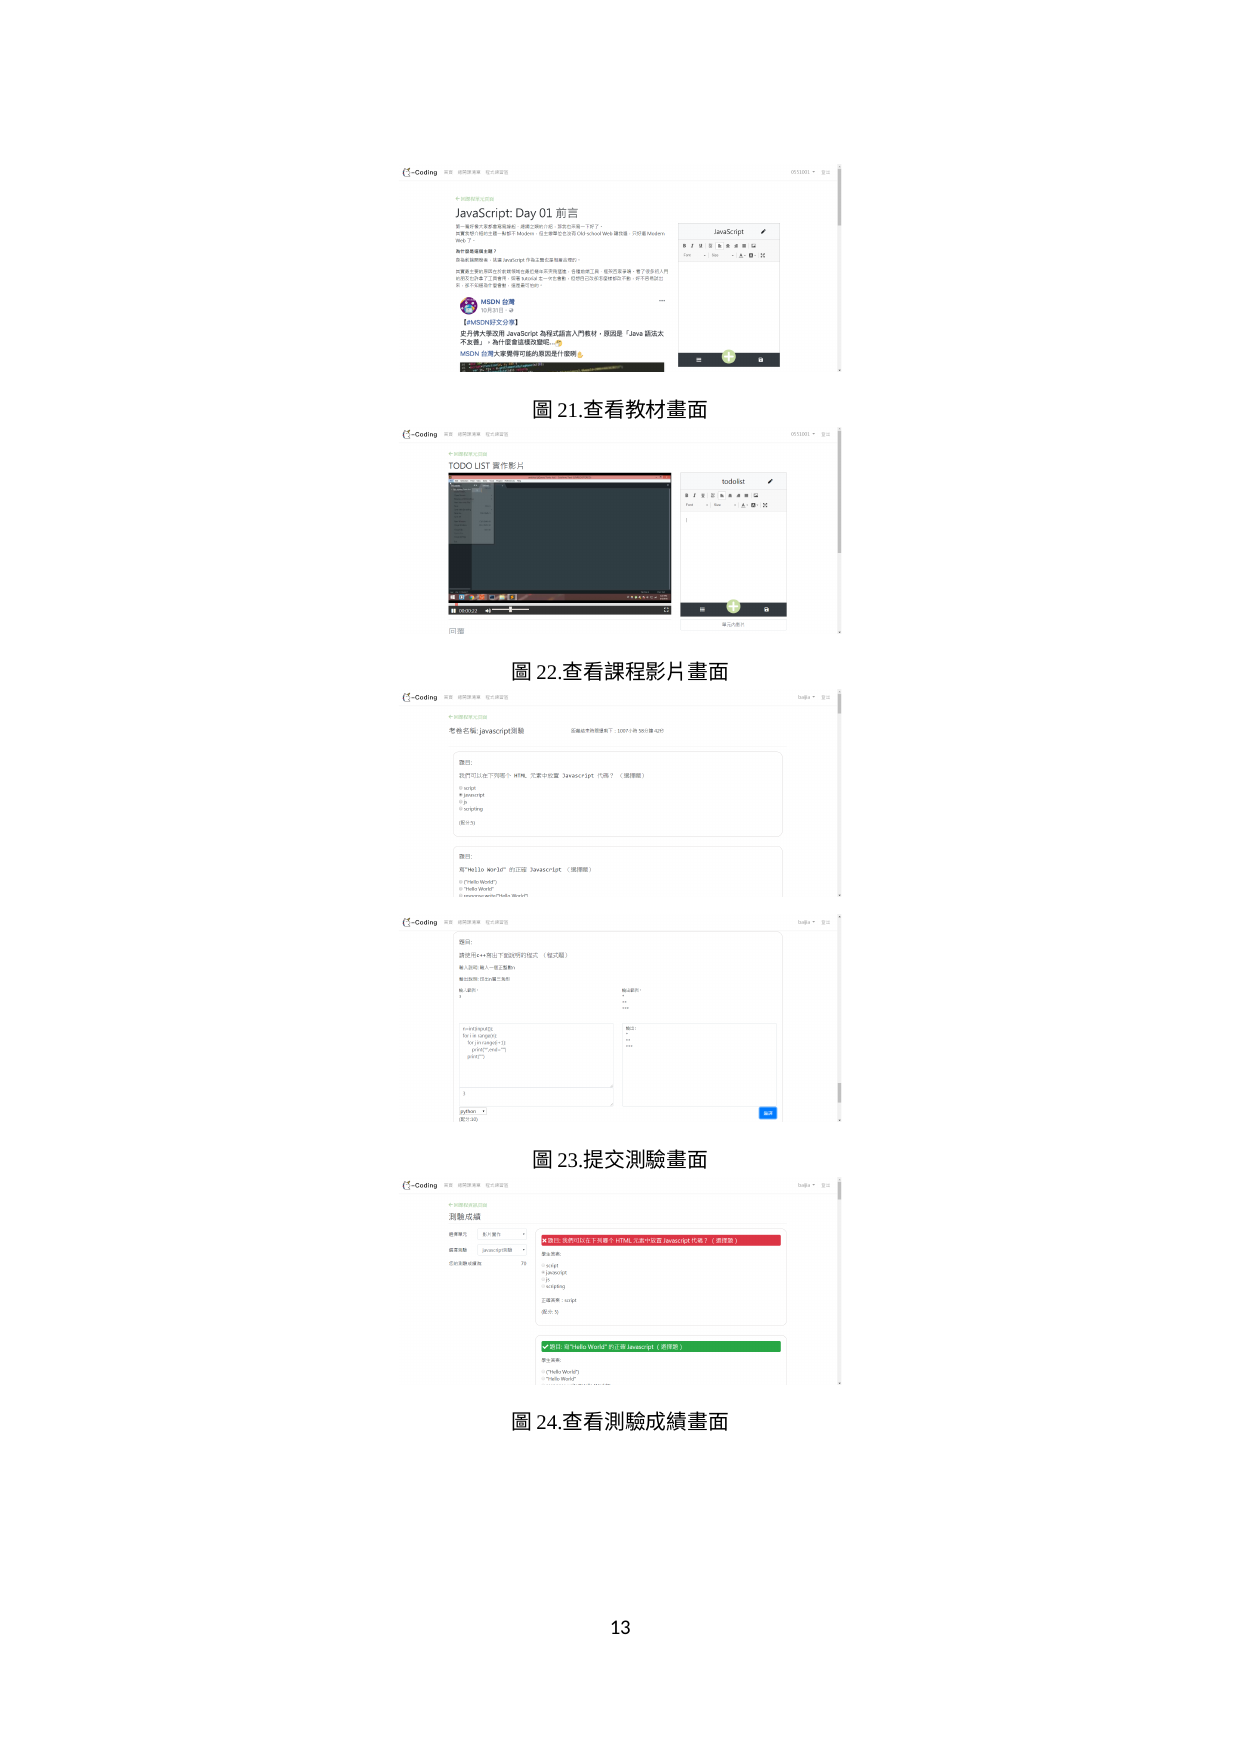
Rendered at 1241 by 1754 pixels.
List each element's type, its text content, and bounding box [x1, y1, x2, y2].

text 圖24.查看測驗成績畫面 [148, 1402, 1092, 1439]
picture [398, 914, 842, 1122]
picture [398, 1177, 842, 1385]
picture [398, 164, 842, 372]
text 圖23.提交測驗畫面 [148, 1139, 1092, 1177]
picture [398, 427, 842, 634]
text 圖22.查看課程影片畫面 [148, 652, 1092, 689]
text 圖21.查看教材畫面 [148, 389, 1092, 427]
picture [398, 689, 842, 897]
